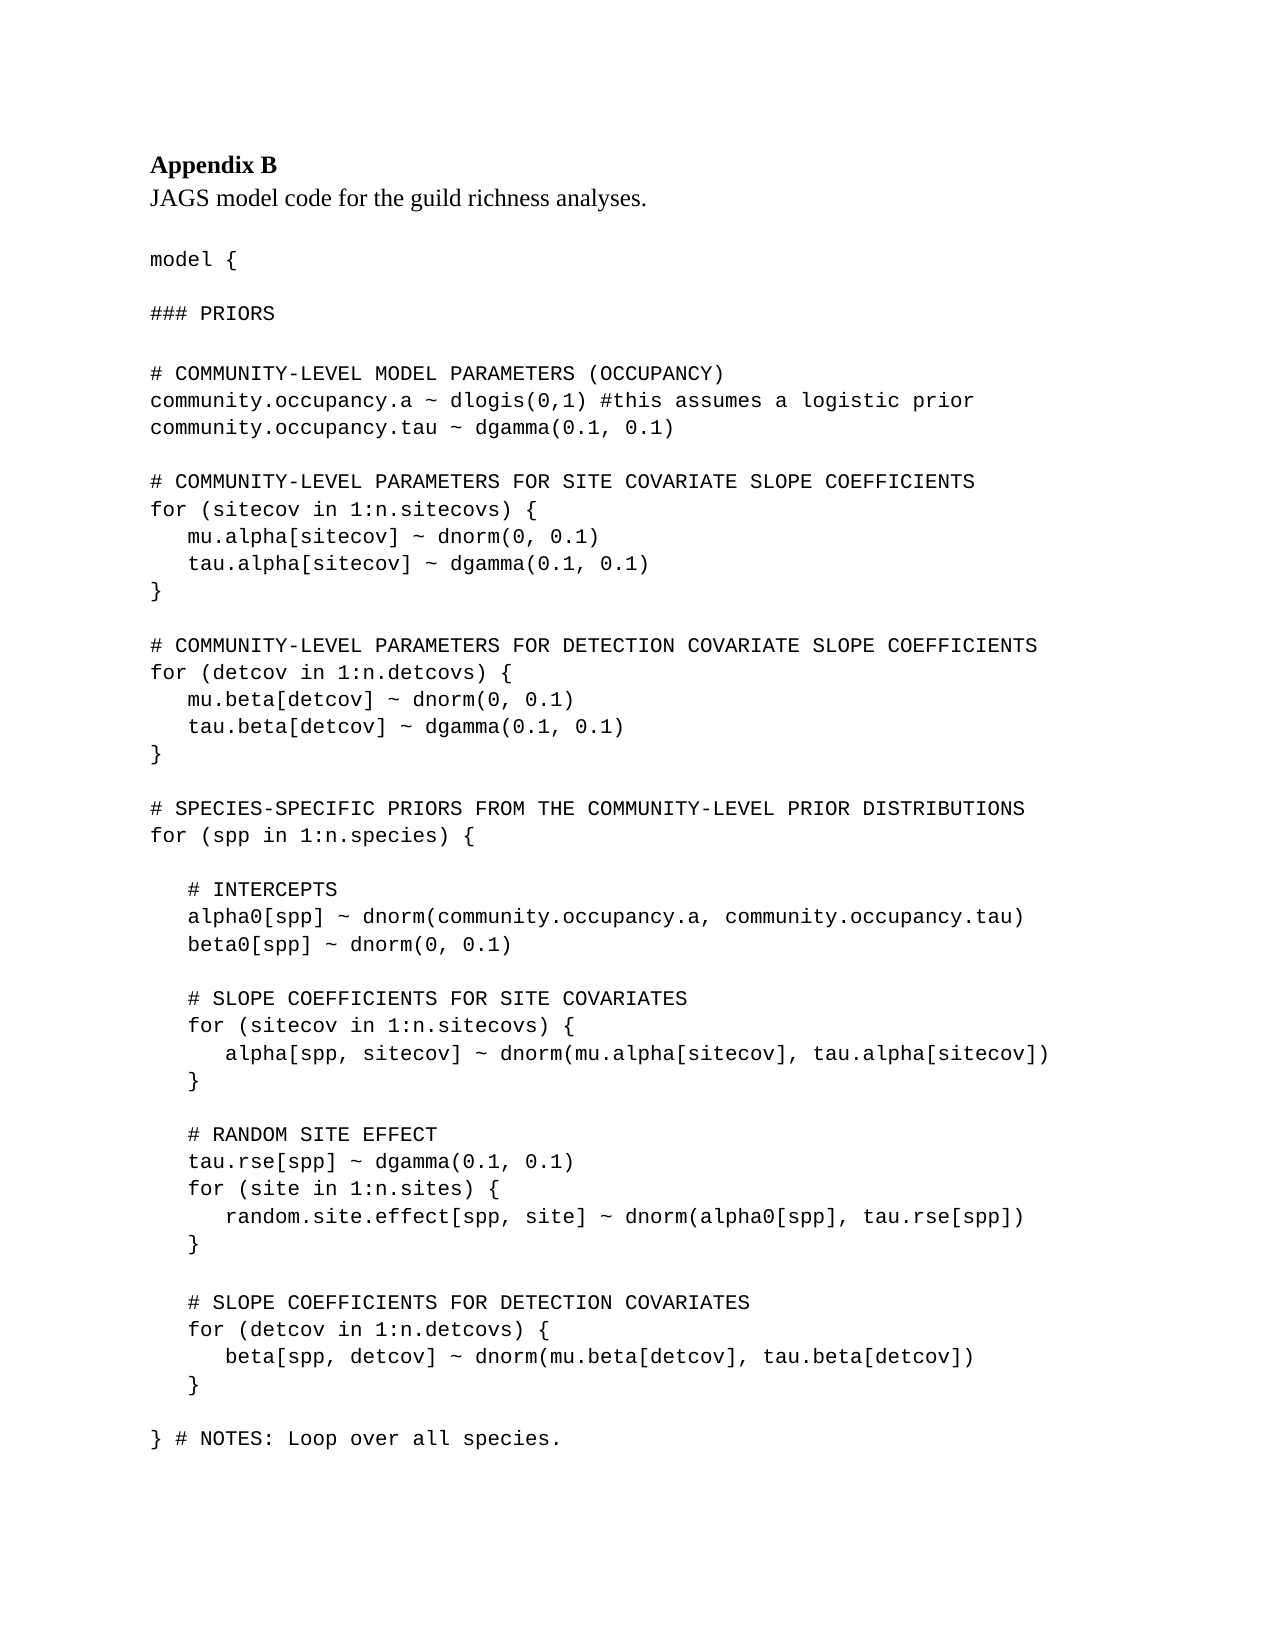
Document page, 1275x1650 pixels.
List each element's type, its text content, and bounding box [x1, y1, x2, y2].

text tau.rse[spp] ~ dgamma(0.1, 0.1) [150, 1151, 1125, 1175]
text } [150, 1374, 1125, 1397]
text model { [150, 249, 1125, 273]
text # COMMUNITY-LEVEL PARAMETERS FOR SITE COVARIATE SLOPE COEFFICIENTS [150, 472, 1125, 495]
text beta[spp, detcov] ~ dnorm(mu.beta[detcov], tau.beta[detcov]) [150, 1347, 1125, 1370]
text } [150, 1233, 1125, 1256]
text tau.alpha[sitecov] ~ dgamma(0.1, 0.1) [150, 553, 1125, 577]
text # SLOPE COEFFICIENTS FOR DETECTION COVARIATES [150, 1292, 1125, 1316]
text # COMMUNITY-LEVEL PARAMETERS FOR DETECTION COVARIATE SLOPE COEFFICIENTS [150, 635, 1125, 658]
text } [150, 743, 1125, 767]
text for (site in 1:n.sites) { [150, 1178, 1125, 1202]
text # SPECIES-SPECIFIC PRIORS FROM THE COMMUNITY-LEVEL PRIOR DISTRIBUTIONS [150, 798, 1125, 821]
text # INTERCEPTS [150, 879, 1125, 903]
text } [150, 1070, 1125, 1093]
text for (sitecov in 1:n.sitecovs) { [150, 1015, 1125, 1039]
text for (detcov in 1:n.detcovs) { [150, 662, 1125, 686]
text mu.beta[detcov] ~ dnorm(0, 0.1) [150, 689, 1125, 713]
text # SLOPE COEFFICIENTS FOR SITE COVARIATES [150, 988, 1125, 1012]
text alpha[spp, sitecov] ~ dnorm(mu.alpha[sitecov], tau.alpha[sitecov]) [150, 1042, 1125, 1066]
text community.occupancy.tau ~ dgamma(0.1, 0.1) [150, 417, 1125, 441]
text for (spp in 1:n.species) { [150, 825, 1125, 849]
text } # NOTES: Loop over all species. [150, 1428, 1125, 1452]
text } [150, 580, 1125, 604]
text alpha0[spp] ~ dnorm(community.occupancy.a, community.occupancy.tau) [150, 907, 1125, 930]
text JAGS model code for the guild richness analyses. [150, 183, 1125, 212]
text Appendix B [150, 150, 1125, 179]
text community.occupancy.a ~ dlogis(0,1) #this assumes a logistic prior [150, 390, 1125, 414]
text # COMMUNITY-LEVEL MODEL PARAMETERS (OCCUPANCY) [150, 363, 1125, 386]
text random.site.effect[spp, site] ~ dnorm(alpha0[spp], tau.rse[spp]) [150, 1206, 1125, 1229]
text beta0[spp] ~ dnorm(0, 0.1) [150, 934, 1125, 957]
text ### PRIORS [150, 303, 1125, 327]
text # RANDOM SITE EFFECT [150, 1124, 1125, 1148]
text mu.alpha[sitecov] ~ dnorm(0, 0.1) [150, 526, 1125, 549]
text tau.beta[detcov] ~ dgamma(0.1, 0.1) [150, 716, 1125, 740]
text for (sitecov in 1:n.sitecovs) { [150, 499, 1125, 522]
text for (detcov in 1:n.detcovs) { [150, 1319, 1125, 1343]
